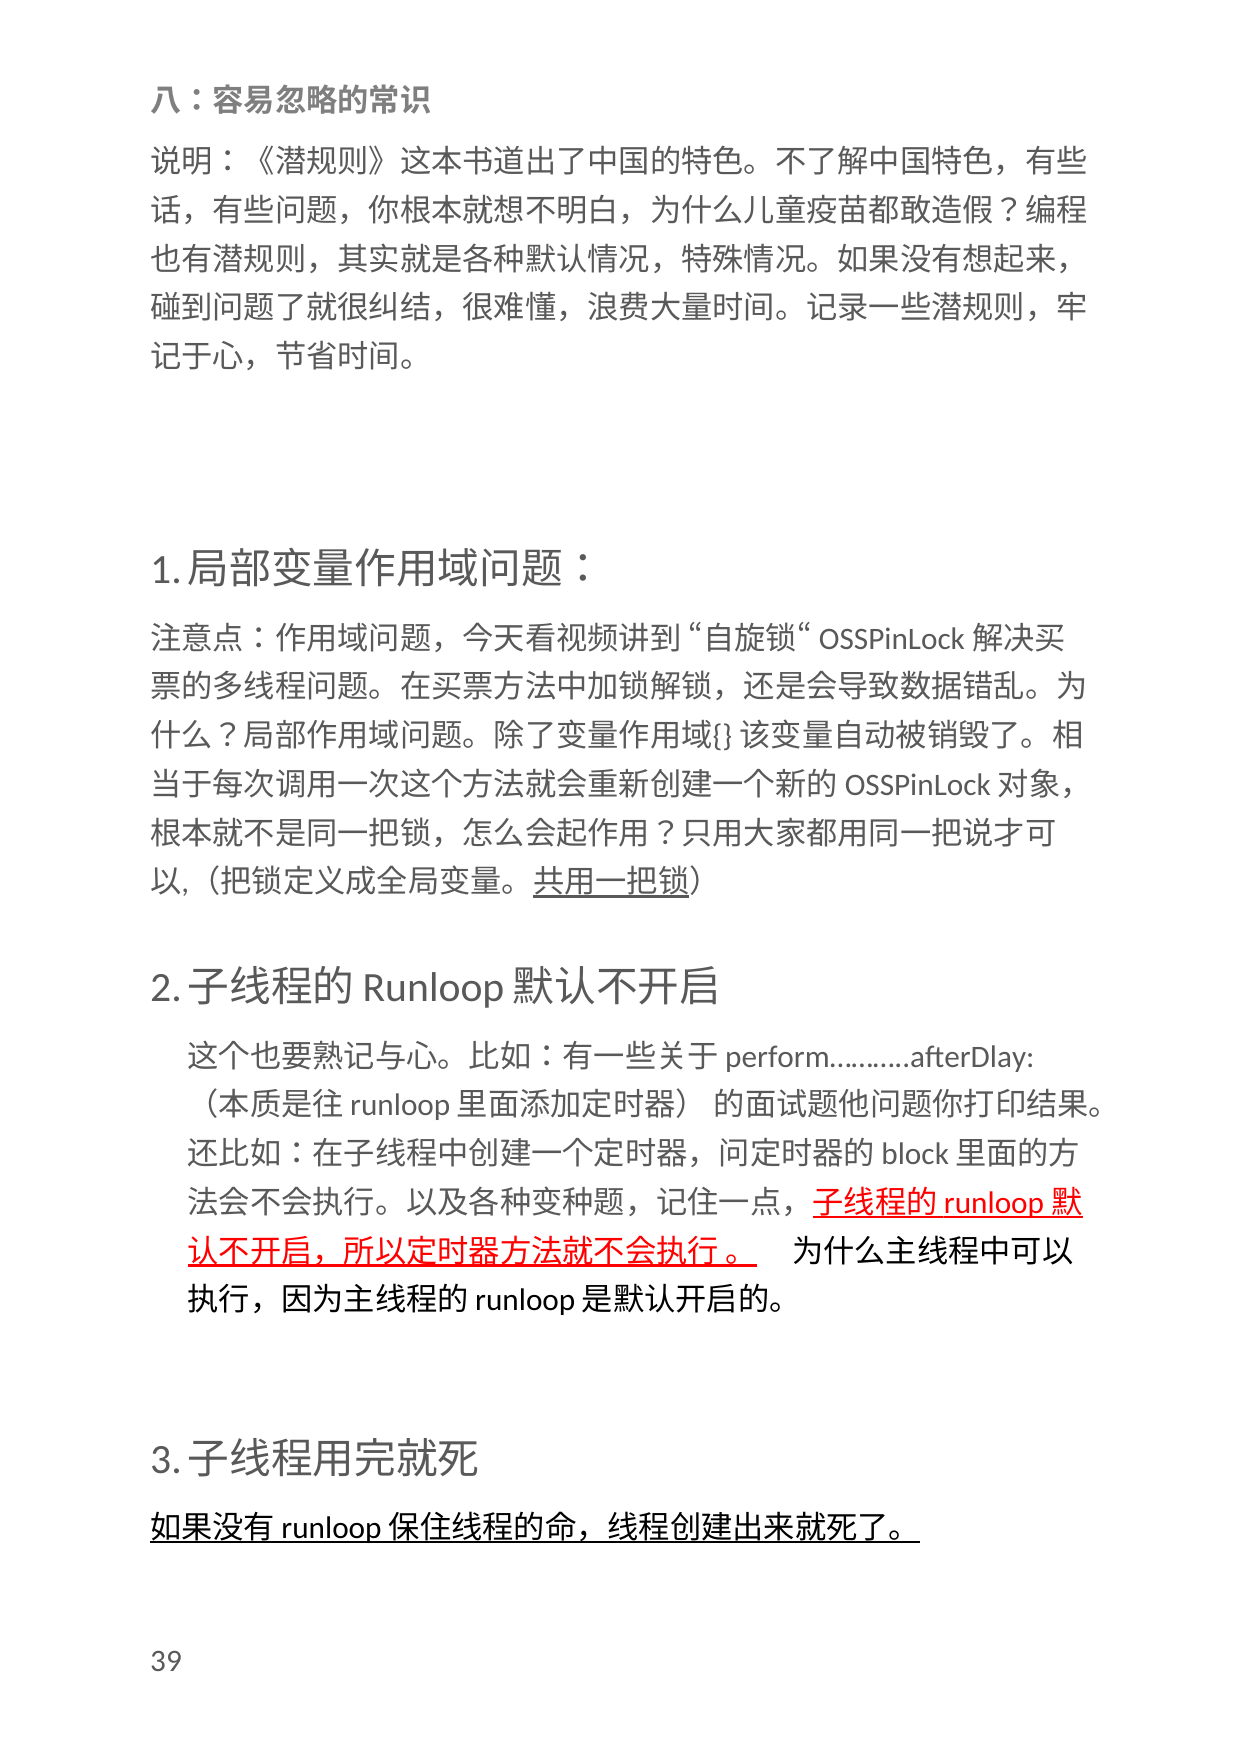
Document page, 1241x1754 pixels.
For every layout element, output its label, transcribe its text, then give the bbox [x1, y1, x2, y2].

subtitle 子线程的Runloop默认不开启 [150, 953, 1090, 1013]
text 如果没有runloop 保住线程的命，线程创建出来就死了。 [150, 1502, 1090, 1548]
subtitle 局部变量作用域问题： [150, 535, 1090, 596]
text 注意点：作用域问题，今天看视频讲到 “自旋锁“ OSSPinLock 解决买票的多线程问题。在买票方法中加锁解锁，还是会导致数据错乱。为什么？局部作用域问题。除了变量作用域{} 该变量自动被销毁了。相当于每次调用一次这个方法就会重新创建一个新的 OSSPinLock 对象，根本就不是同一把锁，怎么会起作用？只用大家都用同一把说才可以,（把锁定义成全局变量。共用一把锁） [150, 613, 1090, 902]
text 说明：《潜规则》这本书道出了中国的特色。不了解中国特色，有些话，有些问题，你根本就想不明白，为什么儿童疫苗都敢造假？编程也有潜规则，其实就是各种默认情况，特殊情况。如果没有想起来，碰到问题了就很纠结，很难懂，浪费大量时间。记录一些潜规则，牢记于心，节省时间。 [150, 136, 1090, 376]
list 这个也要熟记与心。比如：有一些关于perform………..afterDlay:（本质是往runloop里面添加定时器） 的面试题他问题你打印结果。还比如：在子线程中创建一个定时器，问定时器的block里面的方法会不会执行。以及各种变种题，记住一点，子线程的runloop 默认不开启，所以定时器方法就不会执行 。 为什么主线程中可以执行，因为主线程的runloop是默认开启的。 [187, 1031, 1090, 1320]
subtitle 子线程用完就死 [150, 1425, 1090, 1485]
subtitle 八：容易忽略的常识 [150, 75, 1090, 120]
